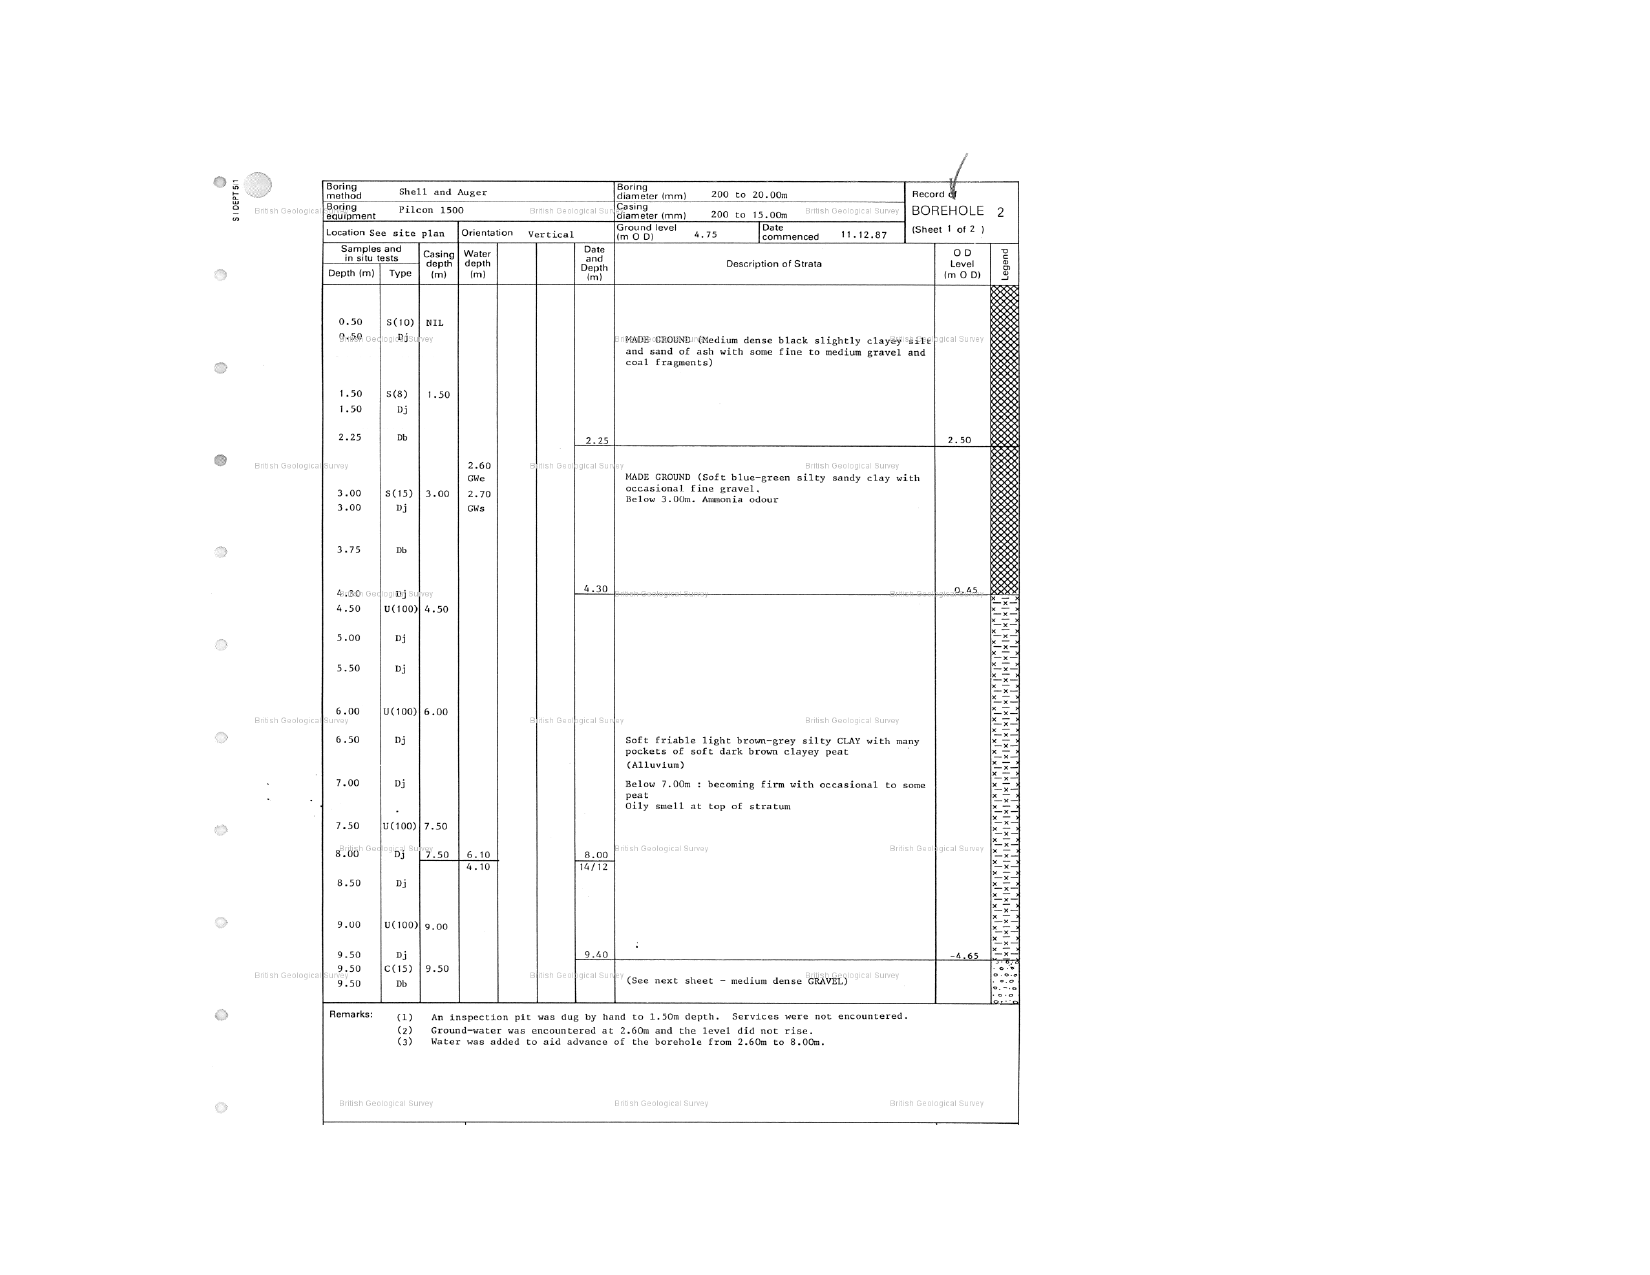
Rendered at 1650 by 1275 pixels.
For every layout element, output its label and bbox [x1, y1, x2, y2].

picture [206, 150, 1032, 1125]
